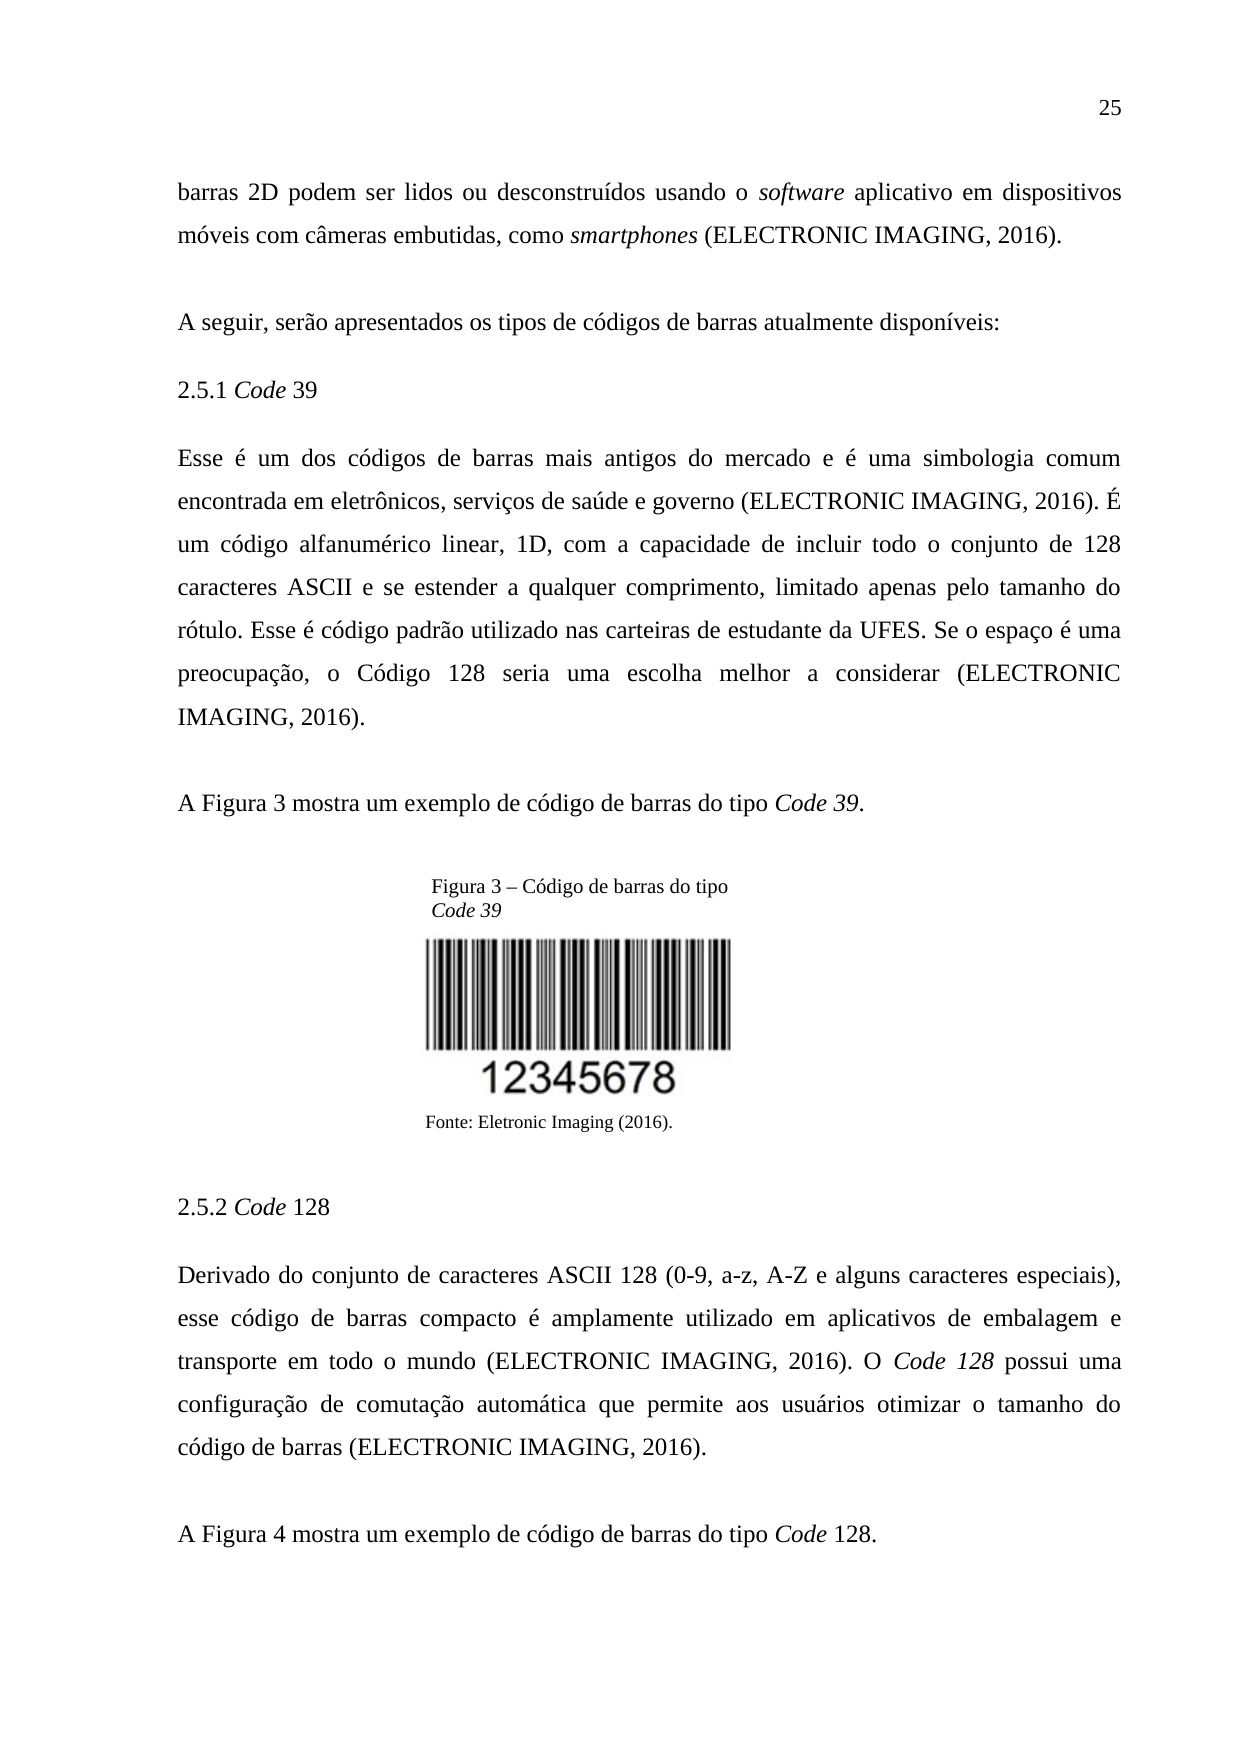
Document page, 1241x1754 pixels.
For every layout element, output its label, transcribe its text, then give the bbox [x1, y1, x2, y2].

text A seguir, serão apresentados os tipos de códigos de barras atualmente disponíveis: [177, 307, 1122, 335]
text Esse é um dos códigos de barras mais antigos do mercado e é uma simbologia comum encontrada em eletrônicos, serviços de saúde e governo (ELECTRONIC IMAGING, 2016). É um código alfanumérico linear, 1D, com a capacidade de incluir todo o conjunto de 128 caracteres ASCII e se estender a qualquer comprimento, limitado apenas pelo tamanho do rótulo. Esse é código padrão utilizado nas carteiras de estudante da UFES. Se o espaço é uma preocupação, o Código 128 seria uma escolha melhor a considerar (ELECTRONIC IMAGING, 2016). [177, 443, 1122, 730]
picture [383, 934, 773, 1099]
text A Figura 3 mostra um exemplo de código de barras do tipo Code 39. [177, 788, 1122, 817]
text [177, 177, 1122, 249]
subtitle Code 128 [177, 1192, 1122, 1221]
text A Figura 4 mostra um exemplo de código de barras do tipo Code 128. [177, 1519, 1122, 1547]
text Derivado do conjunto de caracteres ASCII 128 (0-9, a-z, A-Z e alguns caracteres especiais), esse código de barras compacto é amplamente utilizado em aplicativos de embalagem e transporte em todo o mundo (ELECTRONIC IMAGING, 2016). O Code 128 possui uma configuração de comutação automática que permite aos usuários otimizar o tamanho do código de barras (ELECTRONIC IMAGING, 2016). [177, 1260, 1122, 1461]
subtitle Code 39 [177, 375, 1122, 403]
text Fonte: Eletronic Imaging (2016). [425, 1111, 1122, 1133]
text Figura 3 – Código de barras do tipo Code 39 [431, 874, 756, 922]
